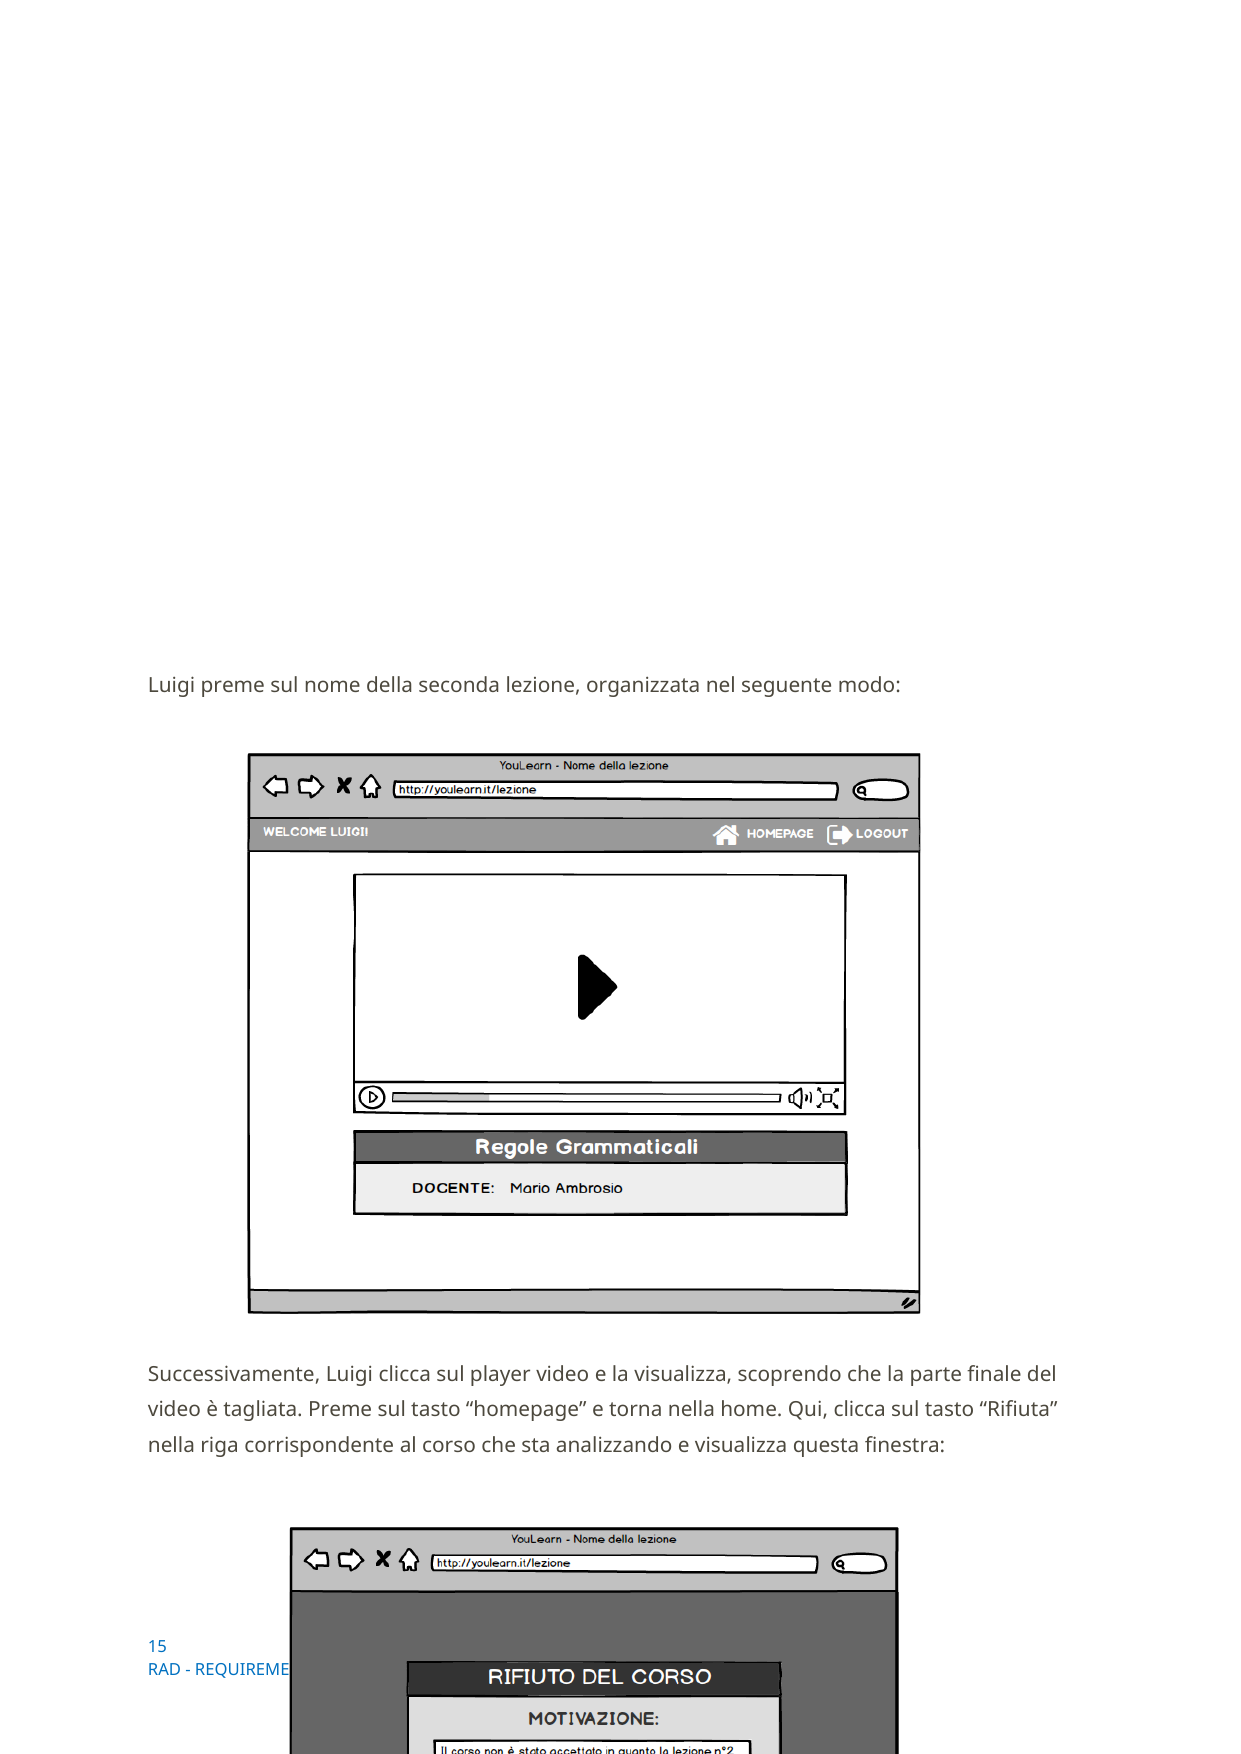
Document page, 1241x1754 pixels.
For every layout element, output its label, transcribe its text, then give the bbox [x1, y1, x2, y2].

text Luigi preme sul nome della seconda lezione, organizzata nel seguente modo: [148, 670, 1092, 699]
picture [247, 753, 921, 1314]
text Successivamente, Luigi clicca sul player video e la visualizza, scoprendo che la parte finale del video è tagliata. Preme sul tasto “homepage” e torna nella home. Qui, clicca sul tasto “Rifiuta” nella riga corrispondente al corso che sta analizzando e visualizza questa finestra: [148, 1359, 1092, 1458]
picture [289, 1527, 1077, 1754]
